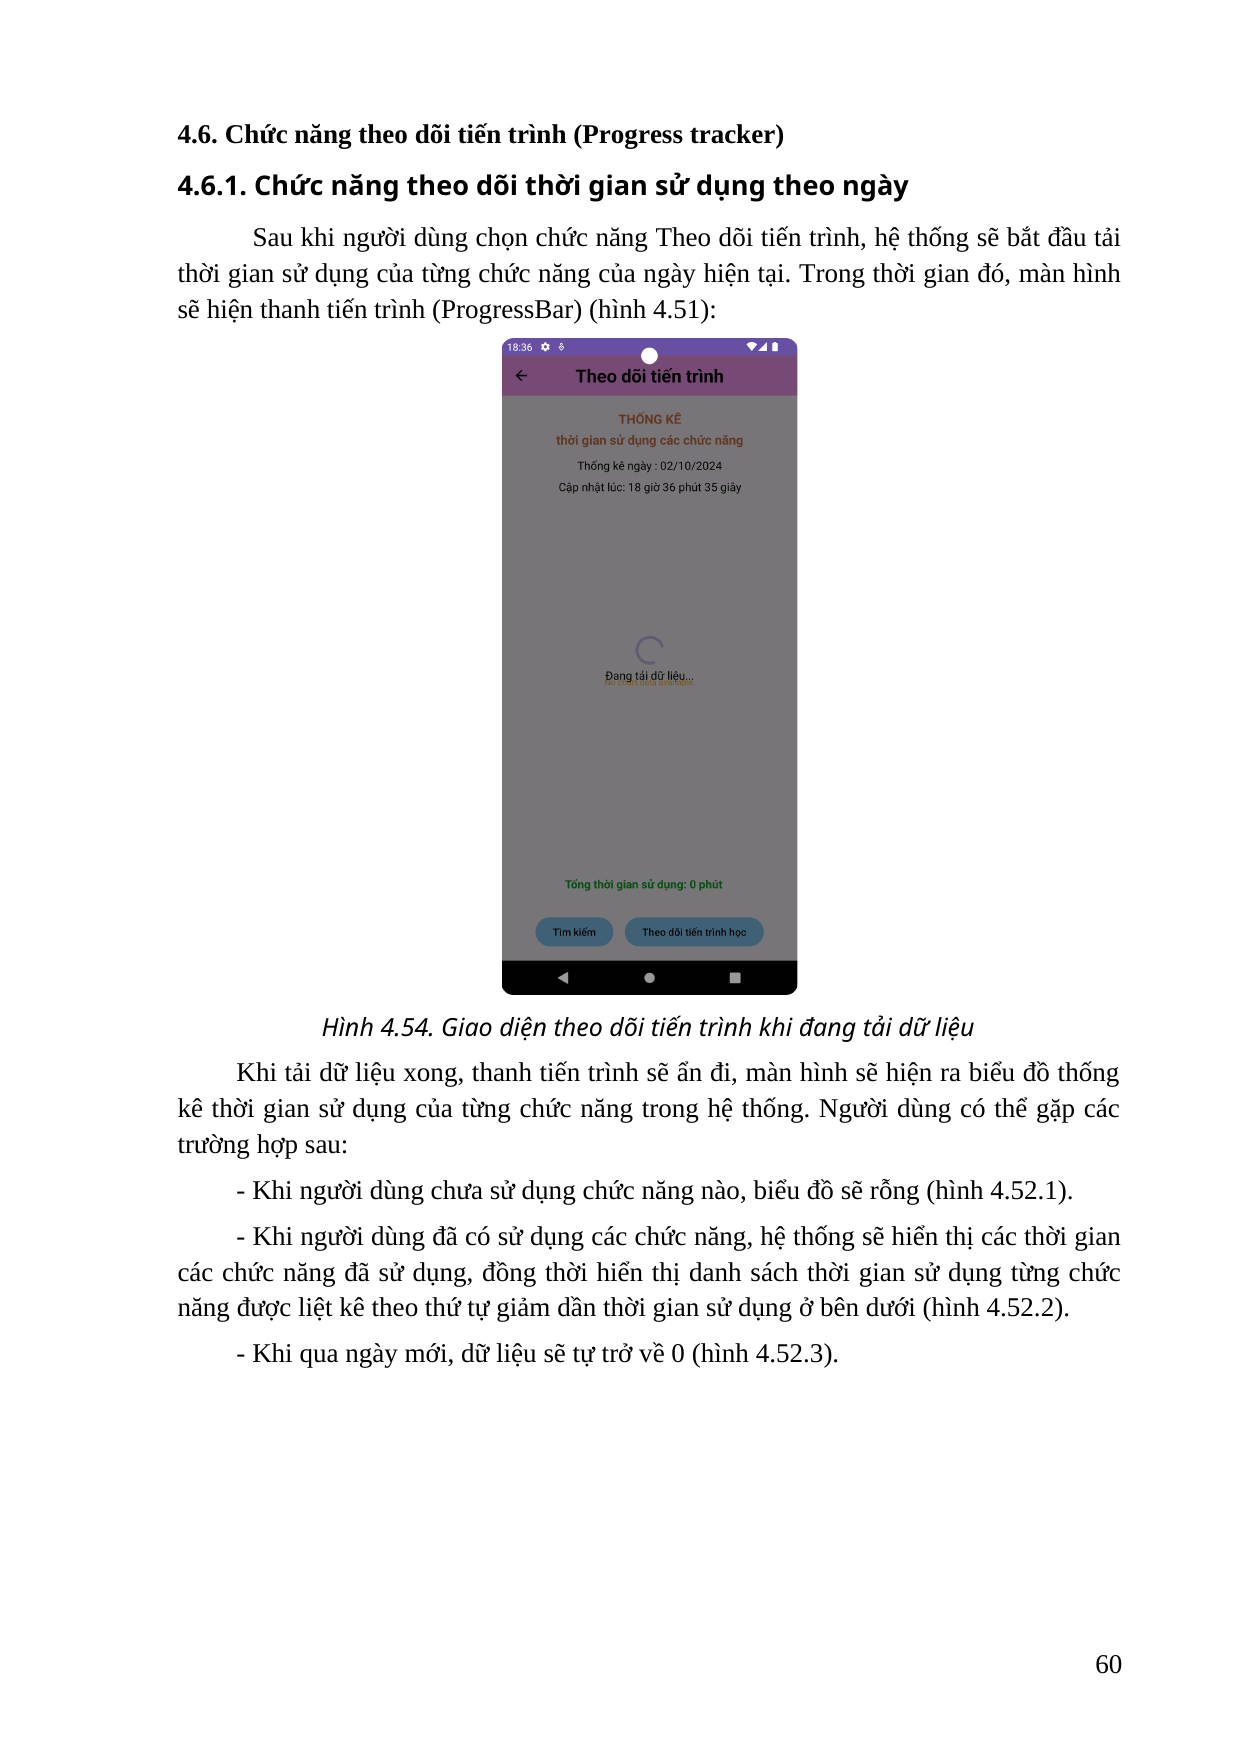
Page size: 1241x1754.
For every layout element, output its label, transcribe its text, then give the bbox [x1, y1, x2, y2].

text Sau khi người dùng chọn chức năng Theo dõi tiến trình, hệ thống sẽ bắt đầu tải thời gian sử dụng của từng chức năng của ngày hiện tại. Trong thời gian đó, màn hình sẽ hiện thanh tiến trình (ProgressBar) (hình 4.51): [177, 221, 1122, 324]
subtitle 4.6. Chức năng theo dõi tiến trình (Progress tracker) [177, 118, 1122, 149]
text - Khi người dùng chưa sử dụng chức năng nào, biểu đồ sẽ rỗng (hình 4.52.1). [177, 1174, 1122, 1205]
picture [502, 338, 798, 995]
text - Khi qua ngày mới, dữ liệu sẽ tự trở về 0 (hình 4.52.3). [177, 1338, 1122, 1369]
subtitle 4.6.1. Chức năng theo dõi thời gian sử dụng theo ngày [177, 166, 1122, 203]
text - Khi người dùng đã có sử dụng các chức năng, hệ thống sẽ hiển thị các thời gian các chức năng đã sử dụng, đồng thời hiển thị danh sách thời gian sử dụng từng chức năng được liệt kê theo thứ tự giảm dần thời gian sử dụng ở bên dưới (hình 4.52.2). [177, 1220, 1122, 1323]
text Khi tải dữ liệu xong, thanh tiến trình sẽ ẩn đi, màn hình sẽ hiện ra biểu đồ thống kê thời gian sử dụng của từng chức năng trong hệ thống. Người dùng có thể gặp các trường hợp sau: [177, 1056, 1122, 1159]
